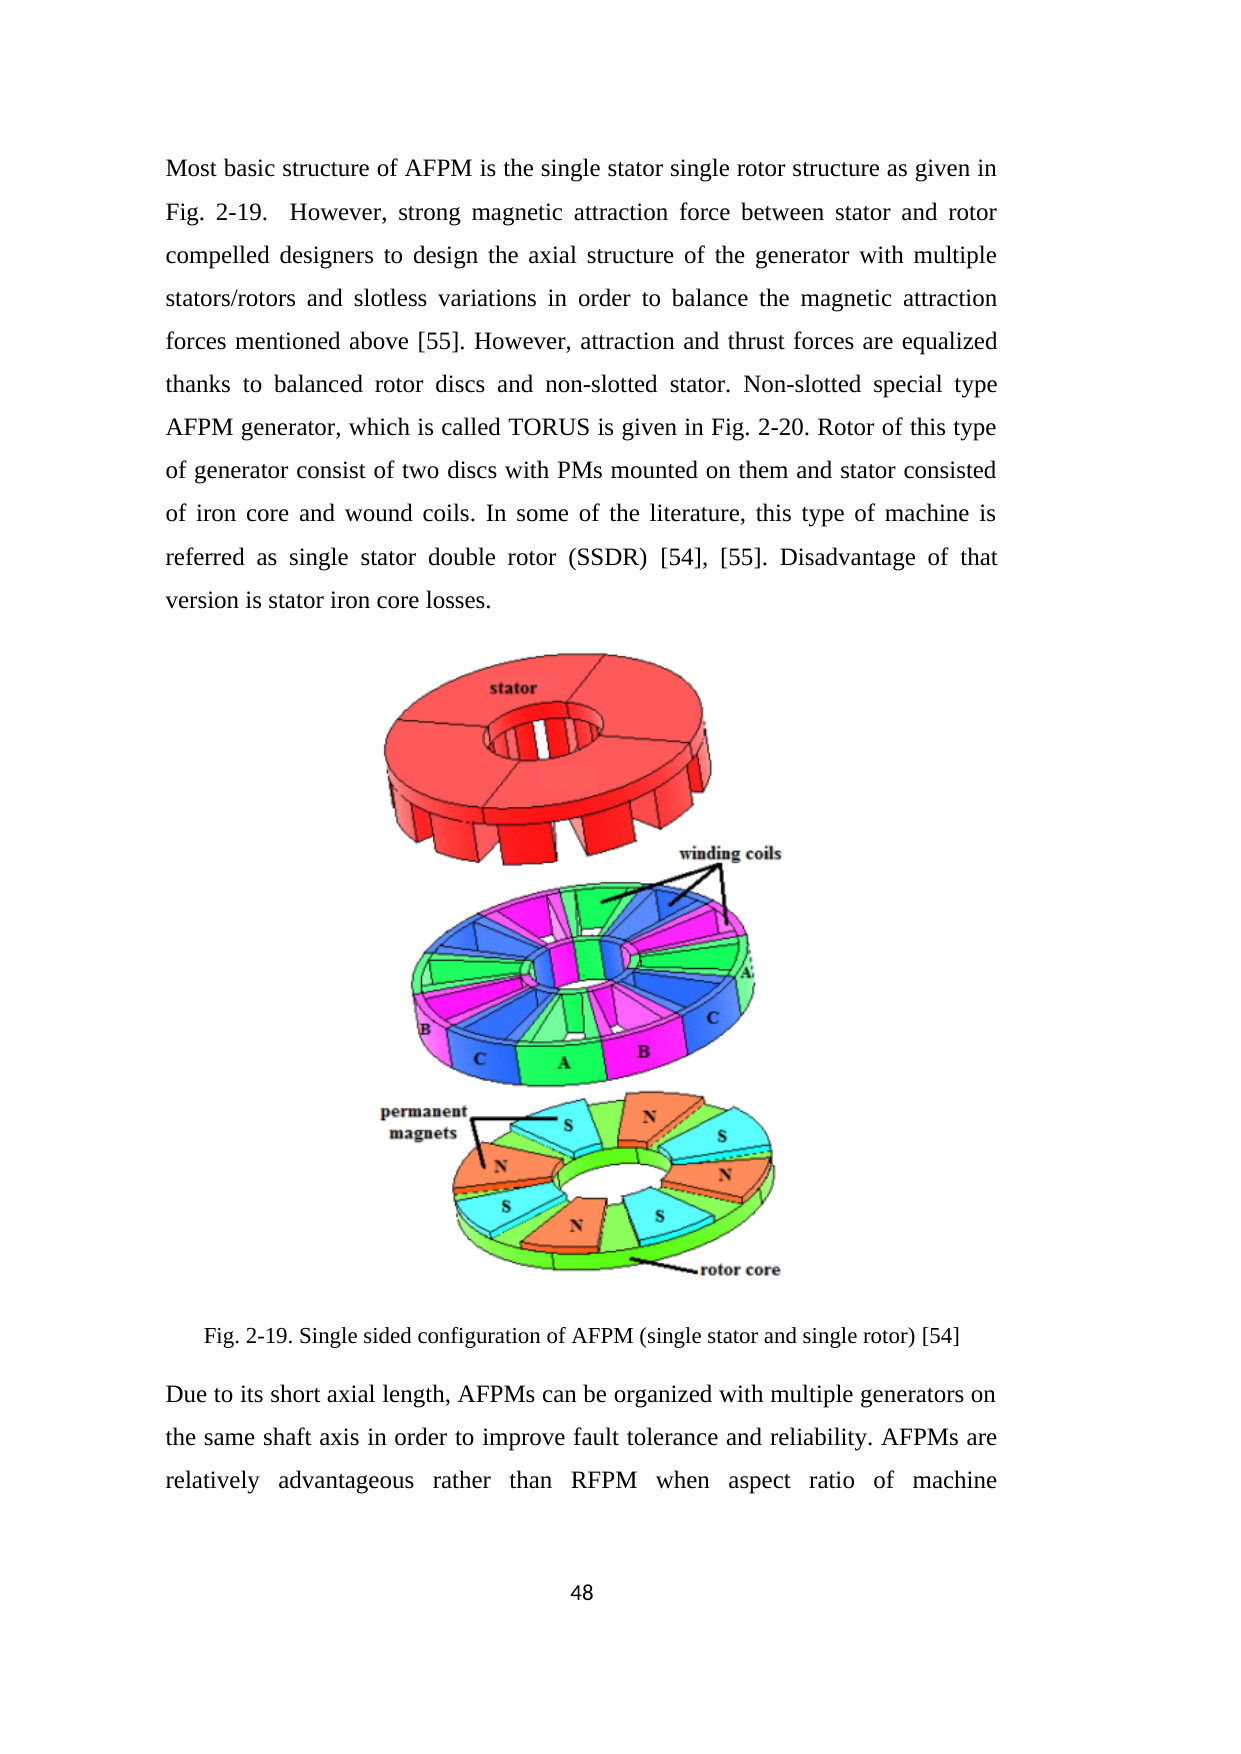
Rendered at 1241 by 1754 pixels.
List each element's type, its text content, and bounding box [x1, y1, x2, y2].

picture [361, 644, 803, 1292]
text Fig. 2-19. Single sided configuration of AFPM (single stator and single rotor) [54] [165, 1323, 998, 1349]
text Most basic structure of AFPM is the single stator single rotor structure as given in Fig. 2-19. However, strong magnetic attraction force between stator and rotor compelled designers to design the axial structure of the generator with multiple stators/rotors and slotless variations in order to balance the magnetic attraction forces mentioned above [55]. However, attraction and thrust forces are equalized thanks to balanced rotor discs and non-slotted stator. Non-slotted special type AFPM generator, which is called TORUS is given in Fig. 2-20. Rotor of this type of generator consist of two discs with PMs mounted on them and stator consisted of iron core and wound coils. In some of the literature, this type of machine is referred as single stator double rotor (SSDR) [54], [55]. Disadvantage of that version is stator iron core losses. [165, 153, 998, 613]
